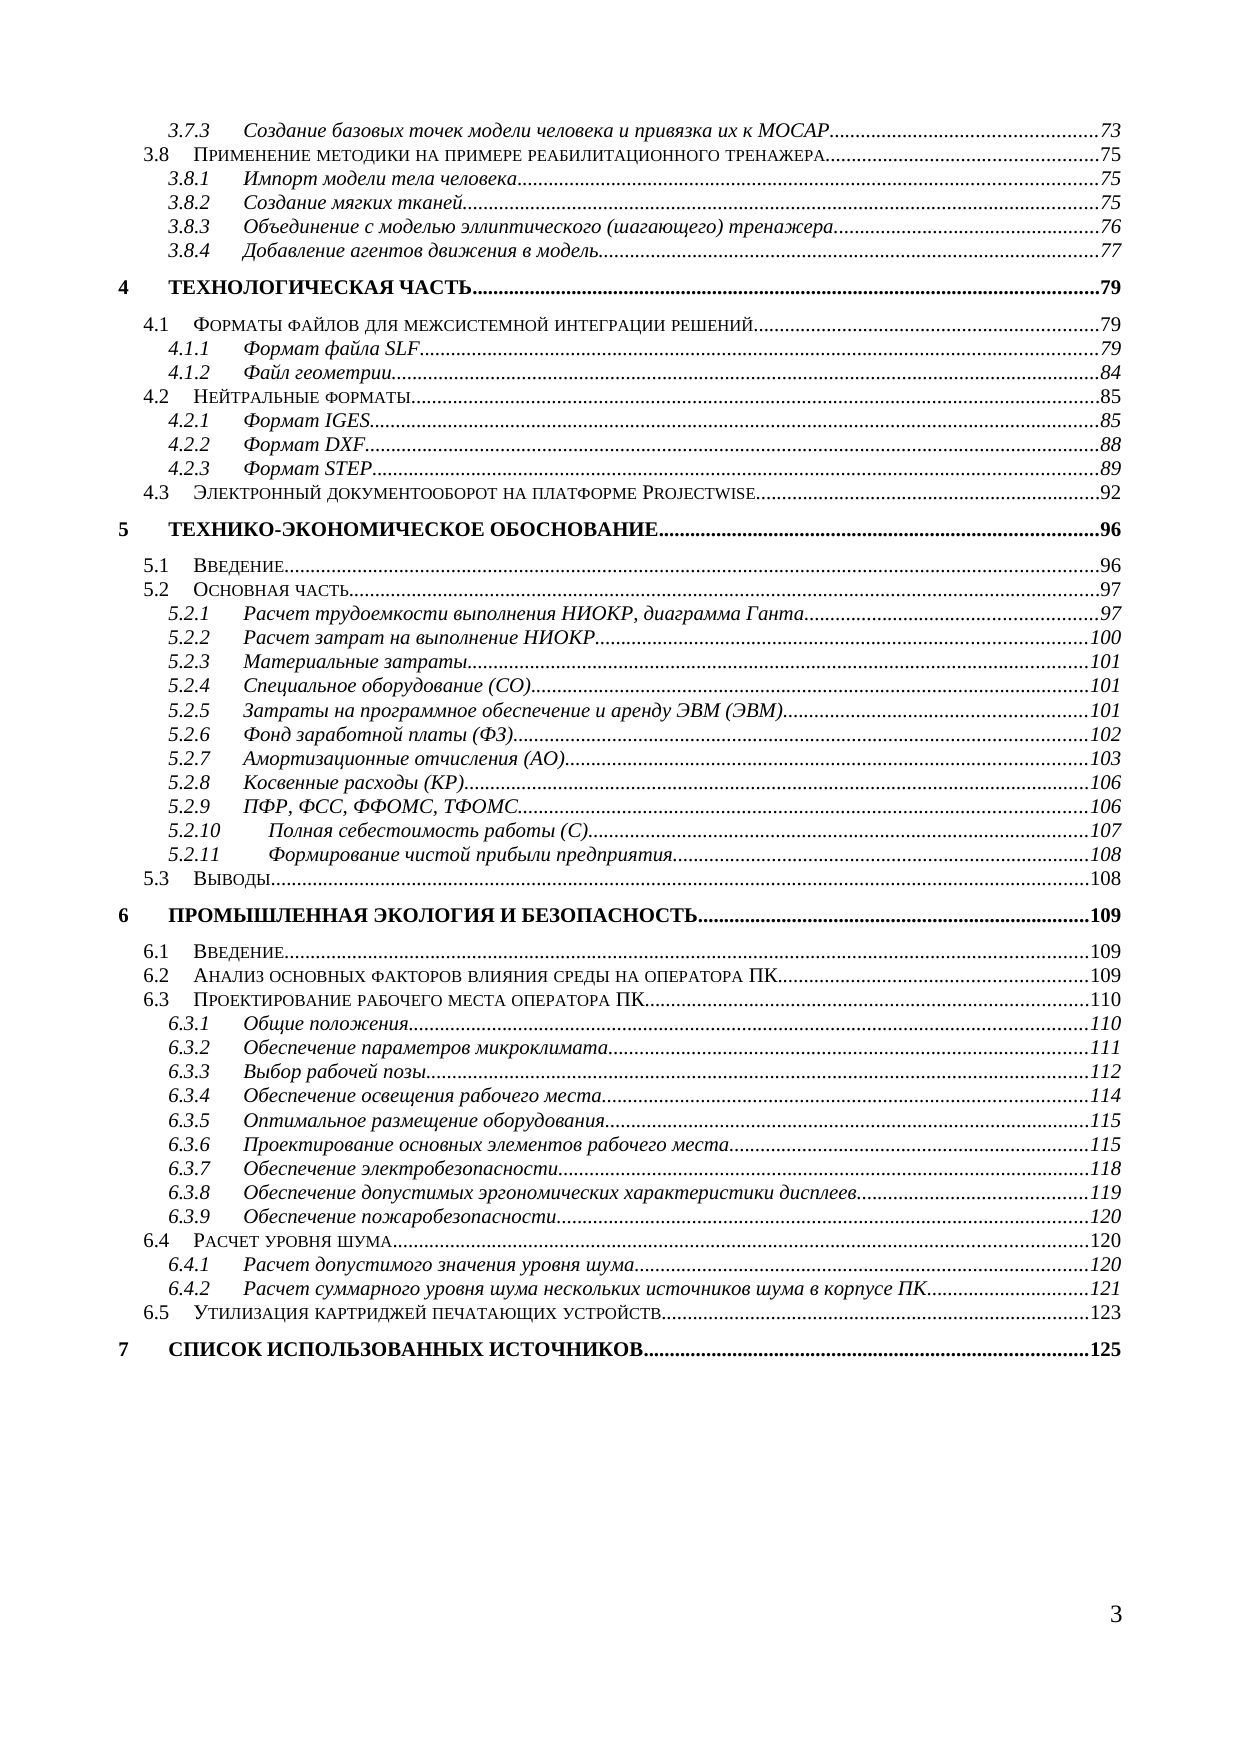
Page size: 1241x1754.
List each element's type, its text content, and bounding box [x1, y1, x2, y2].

text 4.1.1 Формат файла SLF 79 [168, 336, 1122, 360]
text 5.2.6 Фонд заработной платы (ФЗ) 102 [168, 722, 1122, 746]
text 6.3 Проектирование рабочего места оператора ПК 110 [143, 987, 1122, 1011]
text 6.1 Введение 109 [143, 939, 1122, 963]
text 3.7.3 Создание базовых точек модели человека и привязка их к MOCAP 73 [168, 118, 1122, 142]
text 6.3.2 Обеспечение параметров микроклимата 111 [168, 1035, 1122, 1059]
text 5.2.5 Затраты на программное обеспечение и аренду ЭВМ (ЭВМ) 101 [168, 697, 1122, 722]
text 5.2 Основная часть 97 [143, 577, 1122, 601]
text 3.8.4 Добавление агентов движения в модель. 77 [168, 238, 1122, 262]
text 4.2.1 Формат IGES 85 [168, 408, 1122, 432]
text 4.3 Электронный документооборот на платформе Projectwise 92 [143, 480, 1122, 504]
text 4.2.2 Формат DXF 88 [168, 432, 1122, 456]
text 5.1 Введение 96 [143, 553, 1122, 577]
text 6.3.8 Обеспечение допустимых эргономических характеристики дисплеев 119 [168, 1180, 1122, 1204]
text 4.1.2 Файл геометрии 84 [168, 360, 1122, 384]
text 5.2.3 Материальные затраты 101 [168, 649, 1122, 673]
text 3.8.1 Импорт модели тела человека 75 [168, 166, 1122, 190]
text 5.2.8 Косвенные расходы (КР) 106 [168, 770, 1122, 794]
text 6.2 Анализ основных факторов влияния среды на оператора ПК 109 [143, 963, 1122, 987]
text 6.3.6 Проектирование основных элементов рабочего места 115 [168, 1132, 1122, 1156]
text 6.5 Утилизация картриджей печатающих устройств 123 [143, 1300, 1122, 1324]
text 5.2.9 ПФР, ФСС, ФФОМС, ТФОМС 106 [168, 794, 1122, 818]
text 6.4.1 Расчет допустимого значения уровня шума 120 [168, 1252, 1122, 1276]
text 7 Список использованных источников 125 [118, 1337, 1122, 1361]
text 5.3 Выводы 108 [143, 866, 1122, 890]
text 3.8.3 Объединение с моделью эллиптического (шагающего) тренажера. 76 [168, 214, 1122, 238]
text 4.2.3 Формат STEP 89 [168, 456, 1122, 480]
text 4.2 Нейтральные форматы 85 [143, 384, 1122, 408]
text 6.4 Расчет уровня шума 120 [143, 1228, 1122, 1252]
text 6.3.9 Обеспечение пожаробезопасности. 120 [168, 1204, 1122, 1228]
text 5.2.4 Специальное оборудование (СО) 101 [168, 673, 1122, 697]
text 6.3.4 Обеспечение освещения рабочего места 114 [168, 1083, 1122, 1107]
text 3.8 Применение методики на примере реабилитационного тренажера 75 [143, 142, 1122, 166]
text 6.3.3 Выбор рабочей позы 112 [168, 1059, 1122, 1083]
text 6.3.5 Оптимальное размещение оборудования 115 [168, 1107, 1122, 1132]
text 6.3.7 Обеспечение электробезопасности 118 [168, 1156, 1122, 1180]
text 5.2.2 Расчет затрат на выполнение НИОКР 100 [168, 625, 1122, 649]
text 6.3.1 Общие положения 110 [168, 1011, 1122, 1035]
text 5 Технико-экономическое обоснование 96 [118, 517, 1122, 541]
text 3.8.2 Создание мягких тканей 75 [168, 190, 1122, 214]
text 4.1 Форматы файлов для межсистемной интеграции решений 79 [143, 312, 1122, 336]
text 5.2.1 Расчет трудоемкости выполнения НИОКР, диаграмма Ганта 97 [168, 601, 1122, 625]
text 6 Промышленная экология и безопасность 109 [118, 902, 1122, 927]
text 5.2.11 Формирование чистой прибыли предприятия 108 [168, 842, 1122, 866]
text 5.2.10 Полная себестоимость работы (С) 107 [168, 818, 1122, 842]
text 6.4.2 Расчет суммарного уровня шума нескольких источников шума в корпусе ПК 121 [168, 1276, 1122, 1300]
text 5.2.7 Амортизационные отчисления (АО) 103 [168, 746, 1122, 770]
text 4 Технологическая часть 79 [118, 275, 1122, 299]
